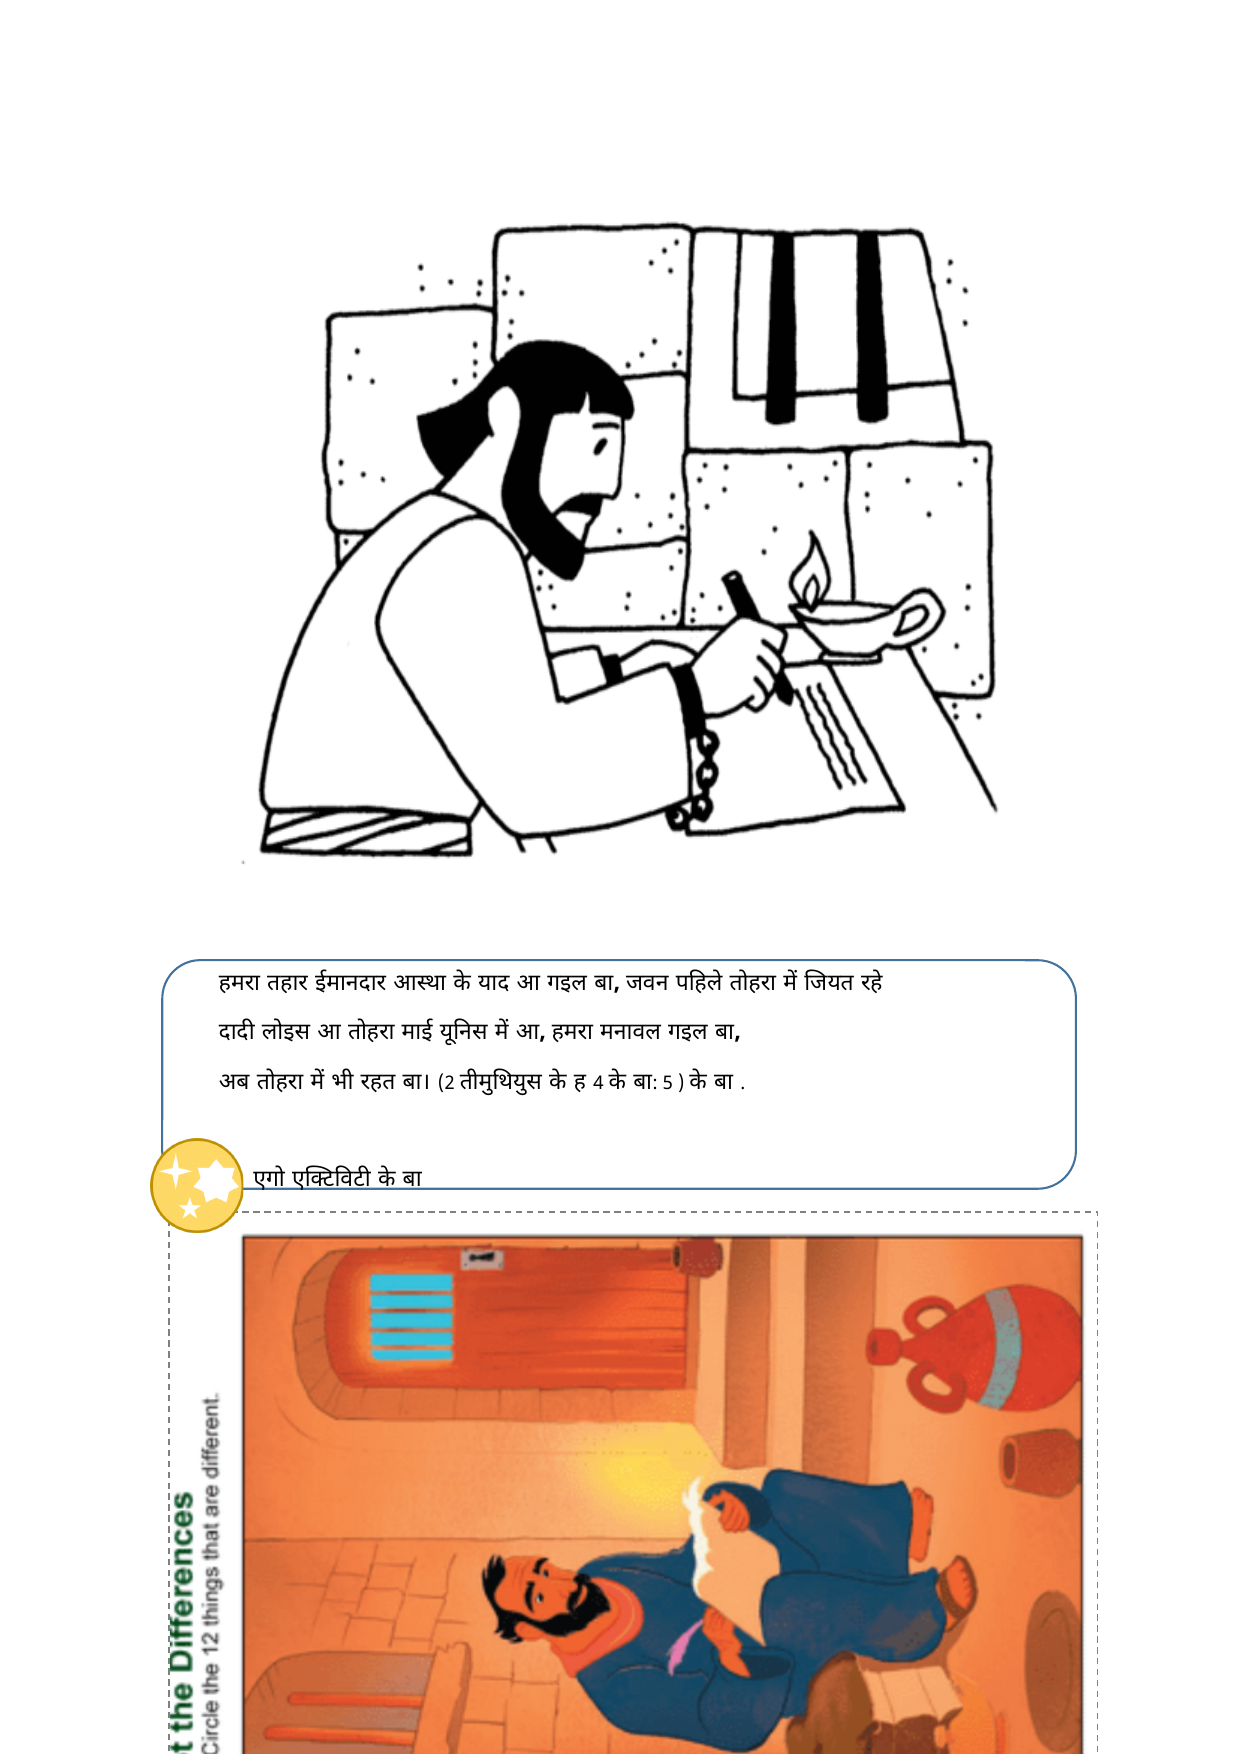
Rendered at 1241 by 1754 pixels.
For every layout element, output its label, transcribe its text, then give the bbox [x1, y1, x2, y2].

text अब तोहरा में भी रहत बा। (2 तीमुथियुस के ह 4 के बा: 5 ) के बा . [150, 1068, 1090, 1097]
text हमरा तहार ईमानदार आस्था के याद आ गइल बा, जवन पहिले तोहरा में जियत रहे [150, 969, 1090, 999]
picture [150, 1138, 1097, 1754]
picture [150, 177, 1123, 886]
text दादी लोइस आ तोहरा माई यूनिस में आ, हमरा मनावल गइल बा, [150, 1018, 1090, 1049]
text एगो एक्टिविटी के बा [244, 1165, 1090, 1192]
